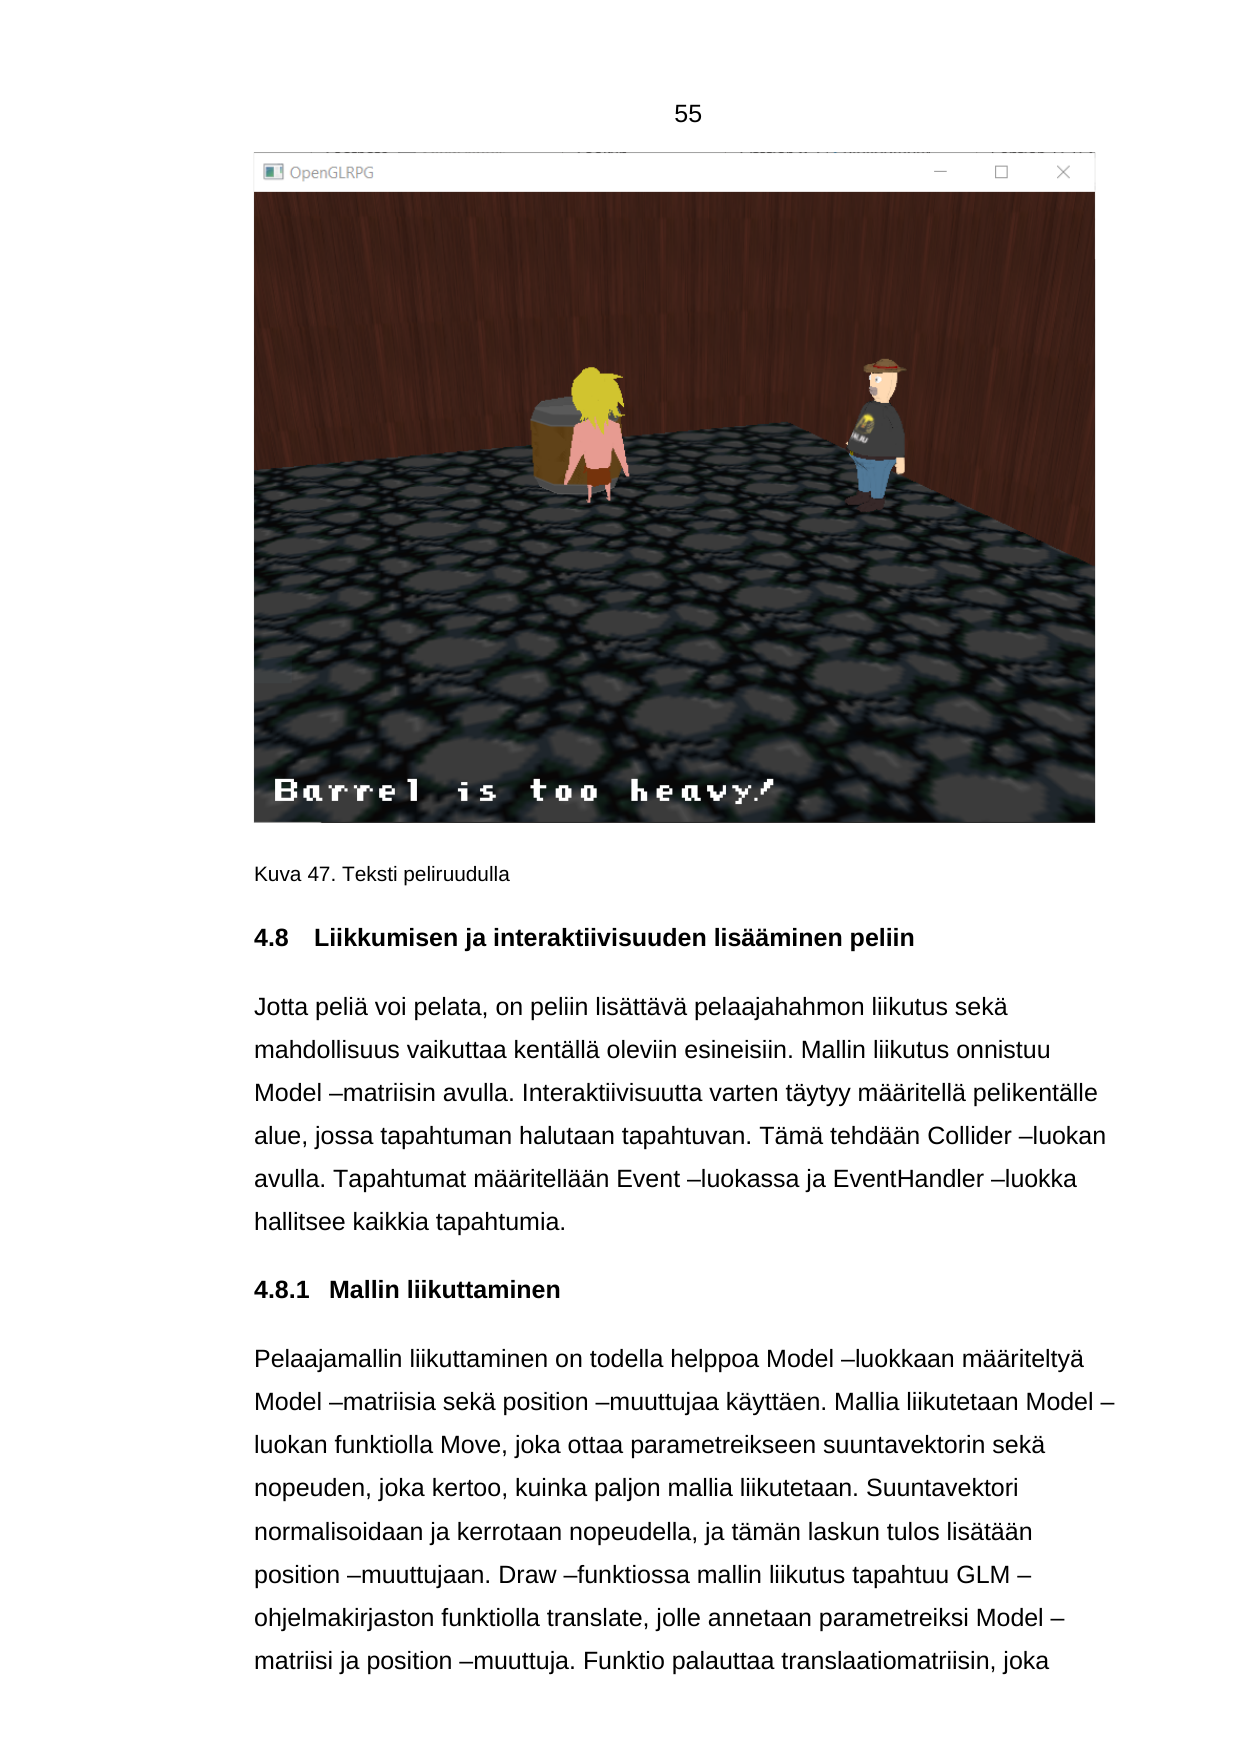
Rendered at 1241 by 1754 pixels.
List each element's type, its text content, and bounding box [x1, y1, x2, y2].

text Jotta peliä voi pelata, on peliin lisättävä pelaajahahmon liikutus sekä mahdollisuus vaikuttaa kentällä oleviin esineisiin. Mallin liikutus onnistuu Model –matriisin avulla. Interaktiivisuutta varten täytyy määritellä pelikentälle alue, jossa tapahtuman halutaan tapahtuvan. Tämä tehdään Collider –luokan avulla. Tapahtumat määritellään Event –luokassa ja EventHandler –luokka hallitsee kaikkia tapahtumia. [254, 992, 1122, 1236]
subtitle Mallin liikuttaminen [254, 1276, 1122, 1304]
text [254, 1344, 1122, 1675]
subtitle Liikkumisen ja interaktiivisuuden lisääminen peliin [254, 923, 1122, 952]
picture [253, 152, 1096, 823]
text Kuva 47. Teksti peliruudulla [254, 862, 1122, 886]
